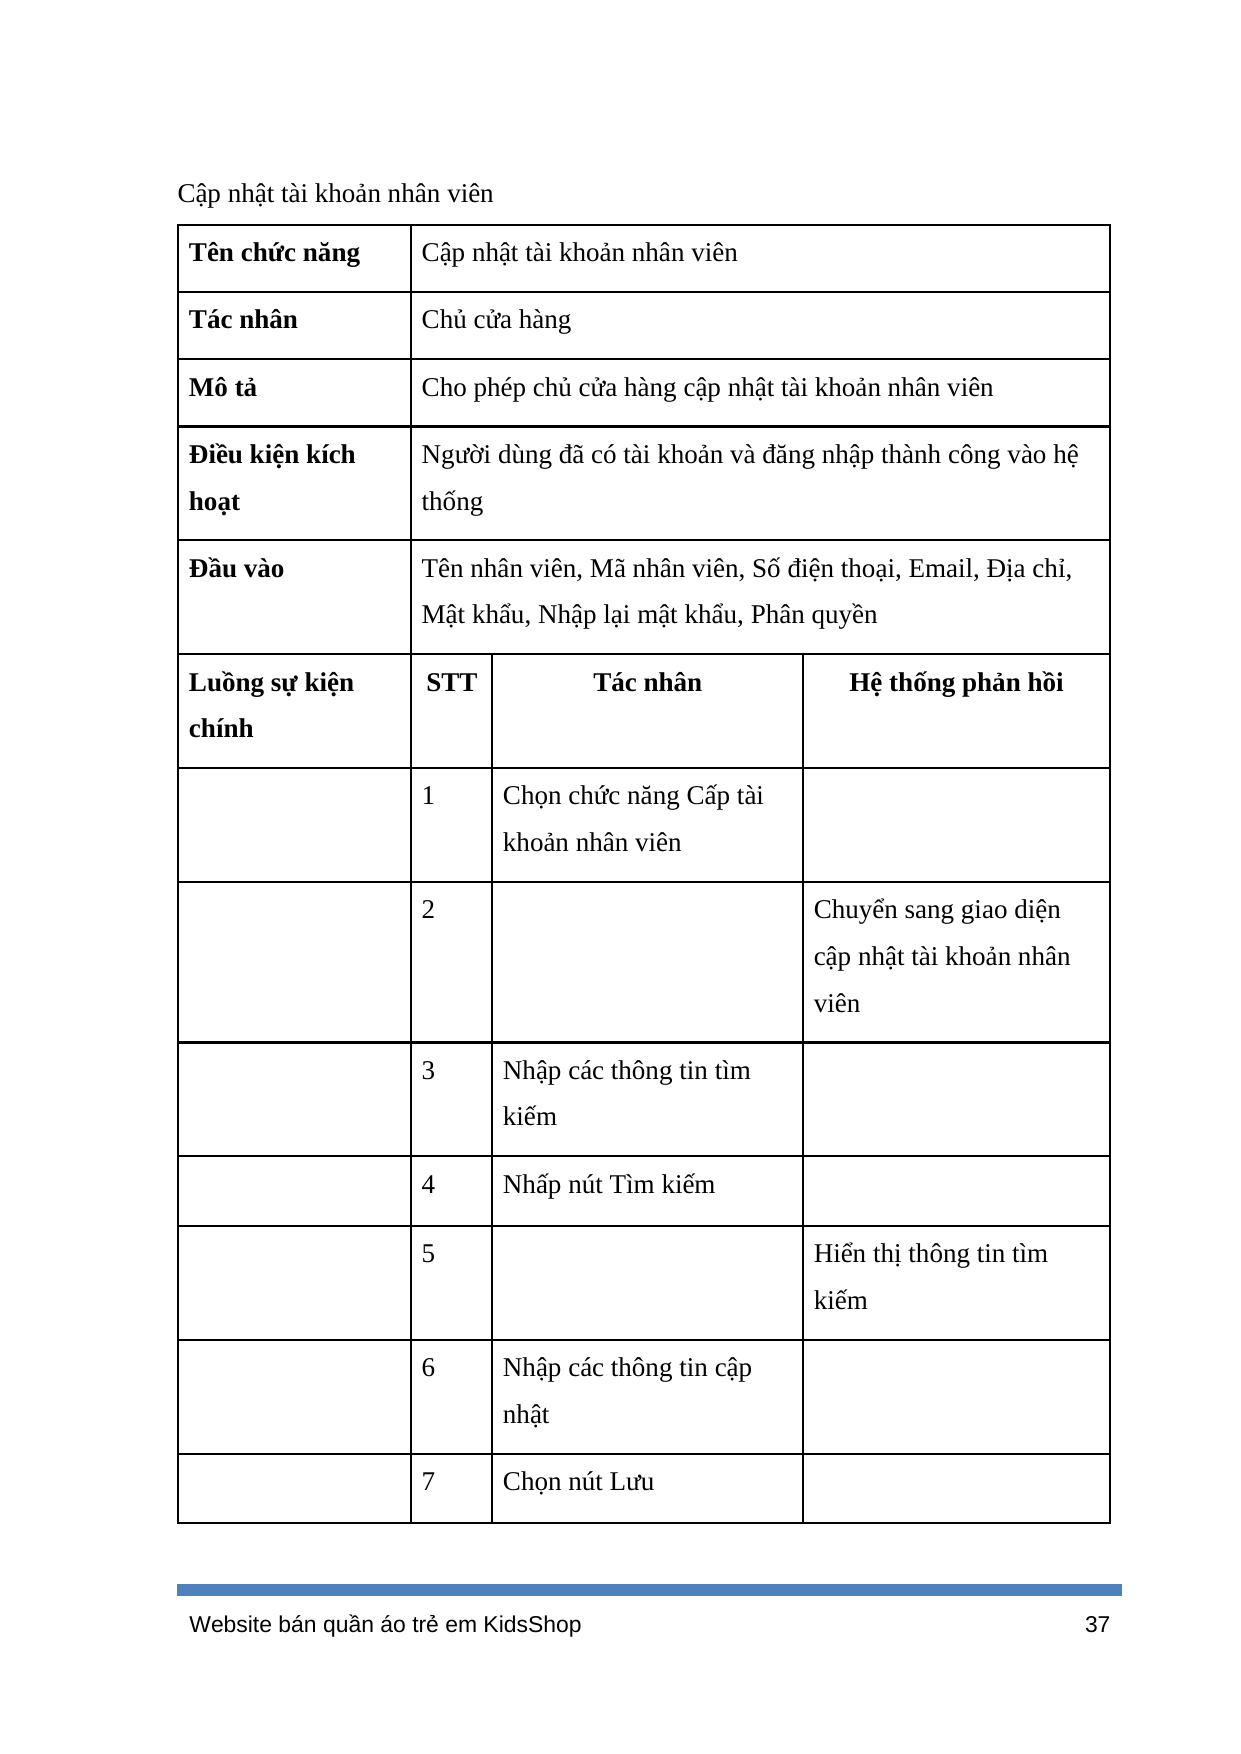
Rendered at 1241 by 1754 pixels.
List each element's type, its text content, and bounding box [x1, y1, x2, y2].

table_cell Chọn nút Lưu [493, 1455, 802, 1522]
table_cell Điều kiện kích hoạt [179, 428, 410, 539]
table_cell Người dùng đã có tài khoản và đăng nhập thành công vào hệ thống [412, 428, 1109, 539]
table_cell Hiển thị thông tin tìm kiếm [804, 1227, 1109, 1339]
table_cell 2 [412, 883, 491, 1041]
table_cell [804, 1455, 1109, 1522]
table_cell [804, 769, 1109, 881]
table_cell Cho phép chủ cửa hàng cập nhật tài khoản nhân viên [412, 360, 1109, 425]
table_cell Mô tả [179, 360, 410, 425]
table_cell [493, 1227, 802, 1339]
table_cell [804, 1341, 1109, 1452]
table_cell STT [412, 655, 491, 767]
table_cell [804, 1044, 1109, 1155]
table_cell [179, 1341, 410, 1452]
table_cell [179, 769, 410, 881]
table_cell 6 [412, 1341, 491, 1452]
table_header Cập nhật tài khoản nhân viên [412, 226, 1109, 291]
table_cell [493, 883, 802, 1041]
table_cell Nhấp nút Tìm kiếm [493, 1157, 802, 1225]
table_cell 5 [412, 1227, 491, 1339]
table_cell [179, 1157, 410, 1225]
table_cell [179, 883, 410, 1041]
table_cell 1 [412, 769, 491, 881]
table_cell Nhập các thông tin cập nhật [493, 1341, 802, 1452]
table_cell 7 [412, 1455, 491, 1522]
table_cell [804, 1157, 1109, 1225]
table_cell Chọn chức năng Cấp tài khoản nhân viên [493, 769, 802, 881]
table_cell Đầu vào [179, 541, 410, 653]
table_cell Tác nhân [493, 655, 802, 767]
table_cell 3 [412, 1044, 491, 1155]
table_cell Chuyển sang giao diện cập nhật tài khoản nhân viên [804, 883, 1109, 1041]
table_cell [179, 1044, 410, 1155]
table_header Tên chức năng [179, 226, 410, 291]
table_cell Nhập các thông tin tìm kiếm [493, 1044, 802, 1155]
text Cập nhật tài khoản nhân viên [177, 177, 1122, 208]
table_cell [179, 1455, 410, 1522]
table_cell Tác nhân [179, 293, 410, 358]
table_cell Tên nhân viên, Mã nhân viên, Số điện thoại, Email, Địa chỉ, Mật khẩu, Nhập lại mật khẩu, Phân quyền [412, 541, 1109, 653]
table_cell Hệ thống phản hồi [804, 655, 1109, 767]
table_cell 4 [412, 1157, 491, 1225]
table_cell [179, 1227, 410, 1339]
table_cell Luồng sự kiện chính [179, 655, 410, 767]
table_cell Chủ cửa hàng [412, 293, 1109, 358]
